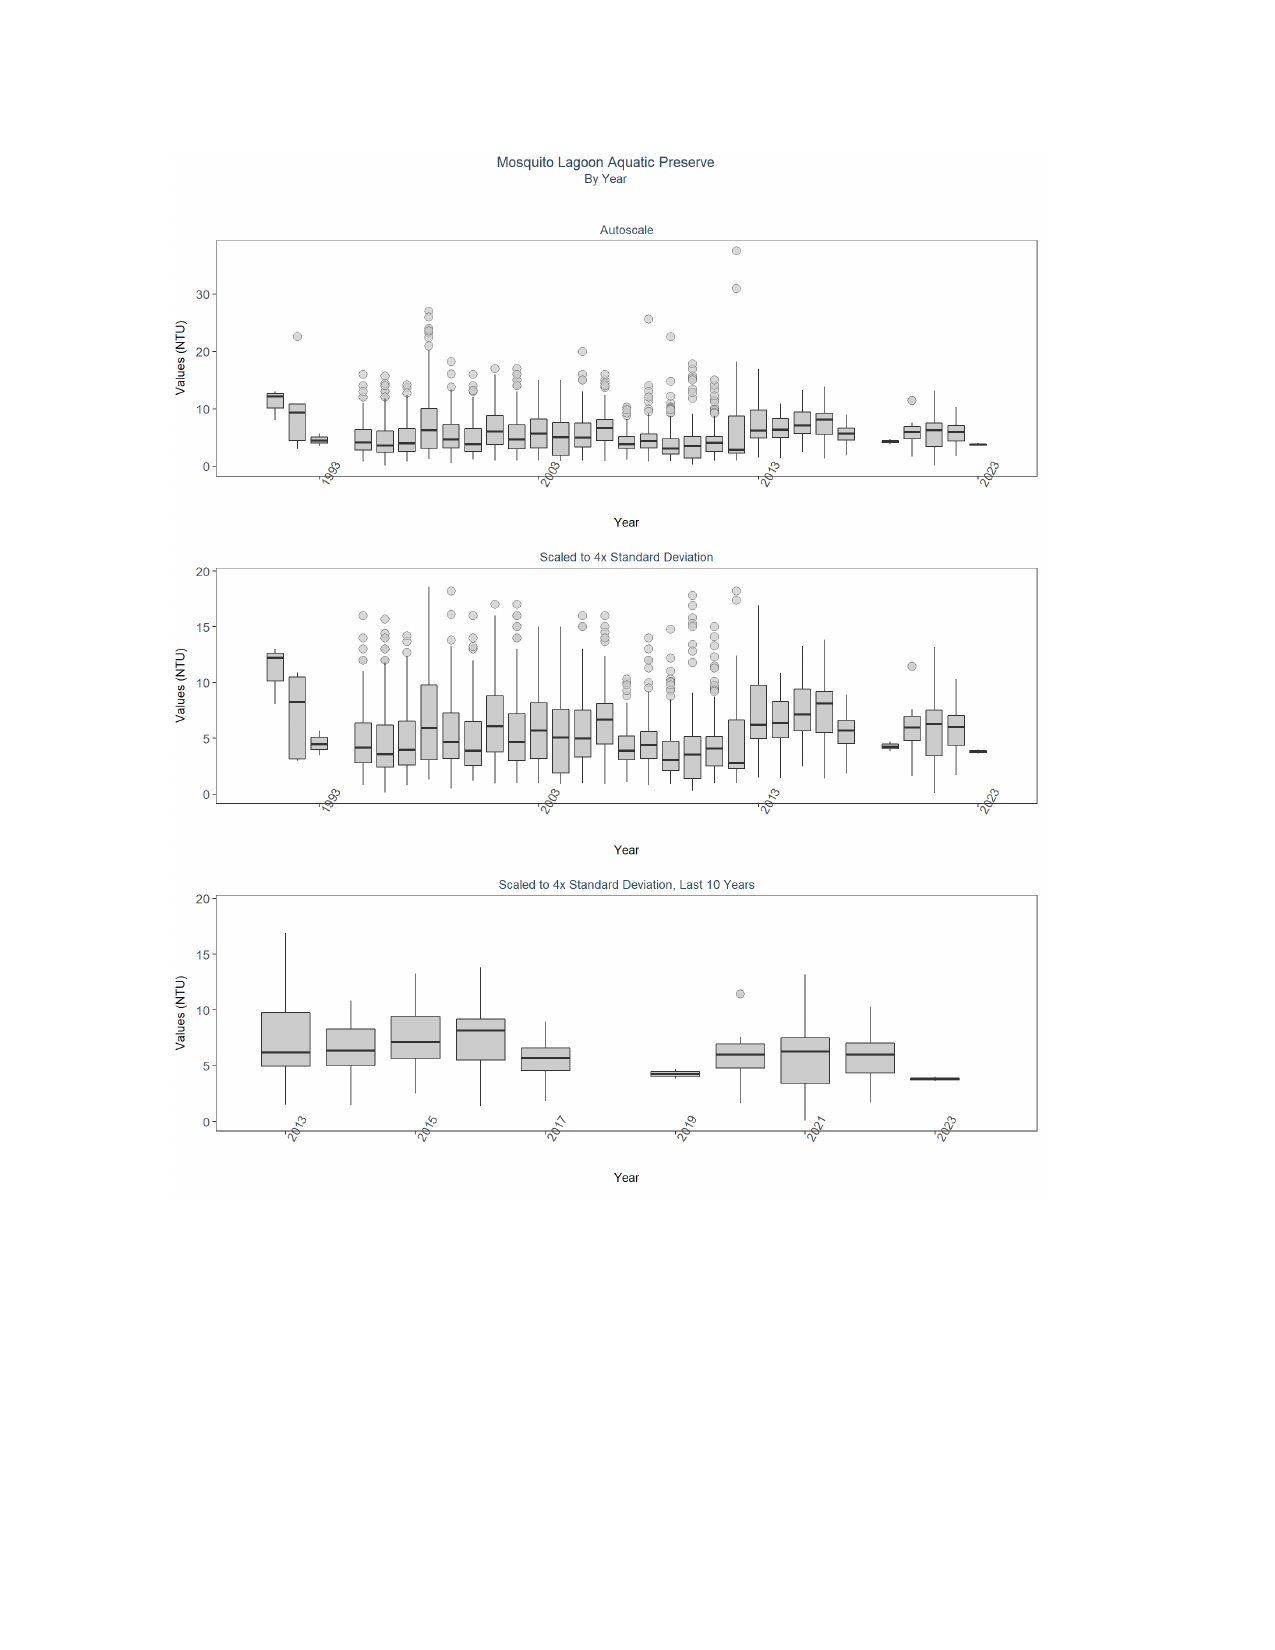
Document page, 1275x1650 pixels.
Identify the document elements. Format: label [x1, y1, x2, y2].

picture [168, 150, 1044, 1200]
